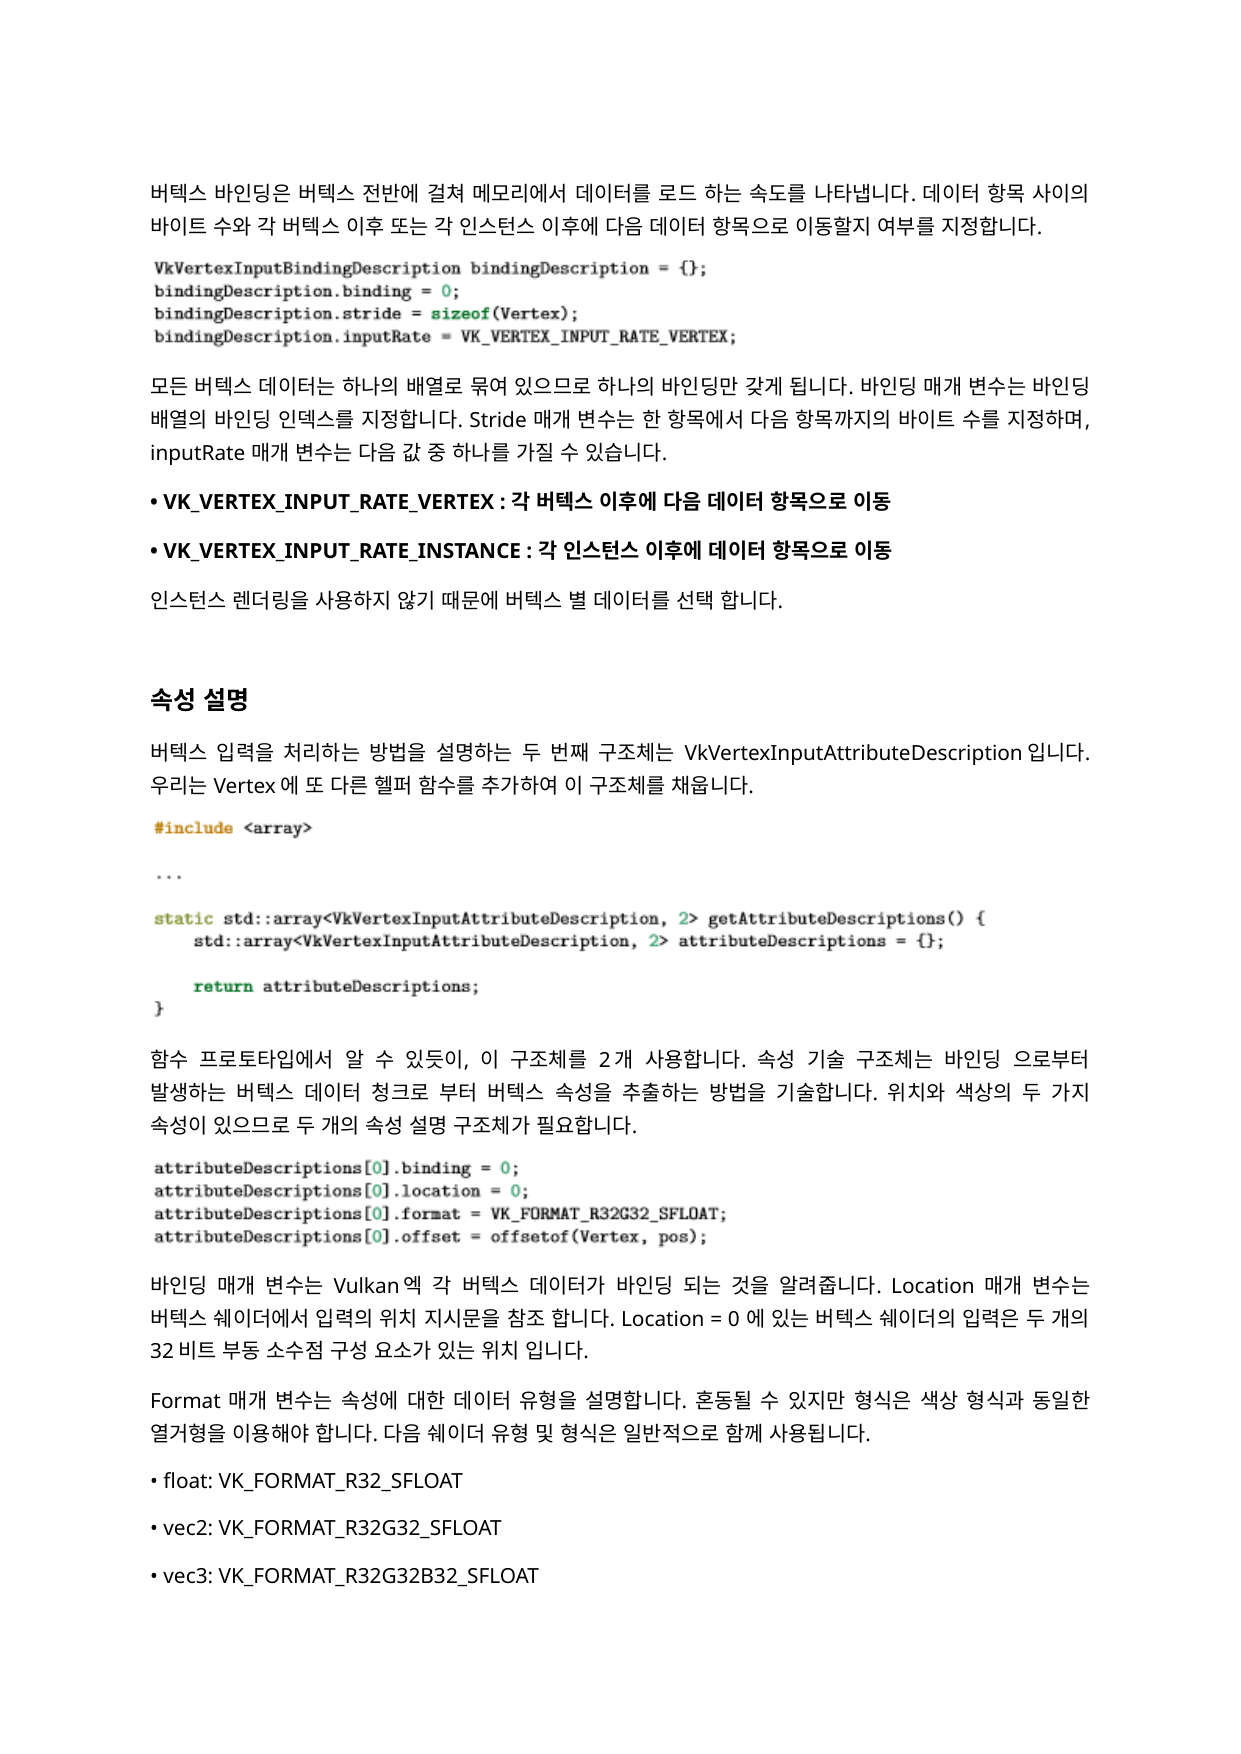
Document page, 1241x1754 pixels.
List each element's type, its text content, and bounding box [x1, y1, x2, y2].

text • VK_VERTEX_INPUT_RATE_VERTEX : 각 버텍스 이후에 다음 데이터 항목으로 이동 [150, 485, 1090, 515]
text 버텍스 입력을 처리하는 방법을 설명하는 두 번째 구조체는 VkVertexInputAttributeDescription입니다. 우리는 Vertex에 또 다른 헬퍼 함수를 추가하여 이 구조체를 채웁니다. [150, 736, 1090, 799]
text 바인딩 매개 변수는 Vulkan엑 각 버텍스 데이터가 바인딩 되는 것을 알려줍니다. Location 매개 변수는 버텍스 쉐이더에서 입력의 위치 지시문을 참조 합니다. Location = 0 에 있는 버텍스 쉐이더의 입력은 두 개의 32비트 부동 소수점 구성 요소가 있는 위치 입니다. [150, 1269, 1090, 1365]
text 함수 프로토타입에서 알 수 있듯이, 이 구조체를 2개 사용합니다. 속성 기술 구조체는 바인딩 으로부터 발생하는 버텍스 데이터 청크로 부터 버텍스 속성을 추출하는 방법을 기술합니다. 위치와 색상의 두 가지 속성이 있으므로 두 개의 속성 설명 구조체가 필요합니다. [150, 1043, 1090, 1139]
text 모든 버텍스 데이터는 하나의 배열로 묶여 있으므로 하나의 바인딩만 갖게 됩니다. 바인딩 매개 변수는 바인딩 배열의 바인딩 인덱스를 지정합니다. Stride 매개 변수는 한 항목에서 다음 항목까지의 바이트 수를 지정하며, inputRate 매개 변수는 다음 값 중 하나를 가질 수 있습니다. [150, 370, 1090, 466]
picture [150, 1158, 732, 1251]
picture [150, 259, 746, 352]
text • float: VK_FORMAT_R32_SFLOAT [150, 1466, 1090, 1494]
text • vec2: VK_FORMAT_R32G32_SFLOAT [150, 1513, 1090, 1542]
text 인스턴스 렌더링을 사용하지 않기 때문에 버텍스 별 데이터를 선택 합니다. [150, 584, 1090, 614]
text • vec3: VK_FORMAT_R32G32B32_SFLOAT [150, 1561, 1090, 1589]
text Format 매개 변수는 속성에 대한 데이터 유형을 설명합니다. 혼동될 수 있지만 형식은 색상 형식과 동일한 열거형을 이용해야 합니다. 다음 쉐이더 유형 및 형식은 일반적으로 함께 사용됩니다. [150, 1384, 1090, 1447]
text 속성 설명 [150, 681, 1090, 717]
text 버텍스 바인딩은 버텍스 전반에 걸쳐 메모리에서 데이터를 로드 하는 속도를 나타냅니다. 데이터 항목 사이의 바이트 수와 각 버텍스 이후 또는 각 인스턴스 이후에 다음 데이터 항목으로 이동할지 여부를 지정합니다. [150, 177, 1090, 240]
text • VK_VERTEX_INPUT_RATE_INSTANCE : 각 인스턴스 이후에 데이터 항목으로 이동 [150, 534, 1090, 565]
picture [150, 818, 989, 1025]
